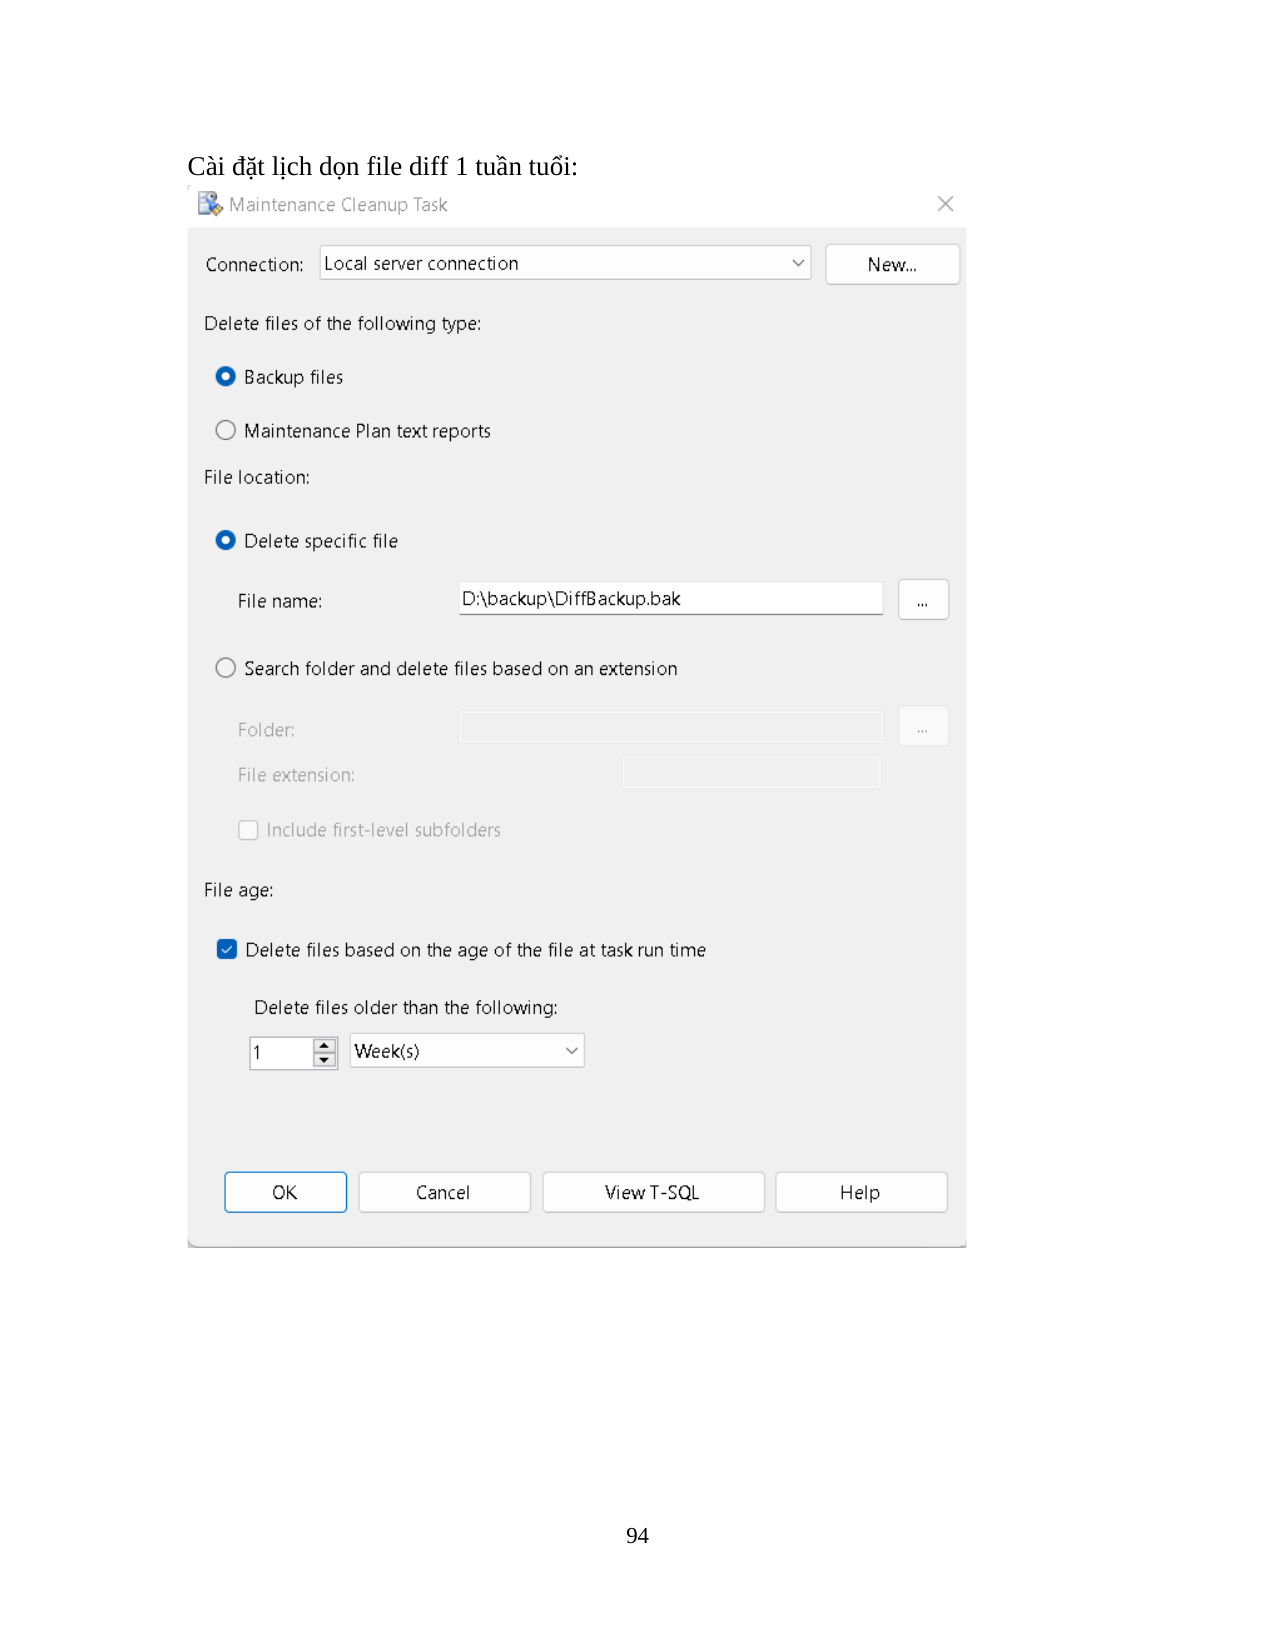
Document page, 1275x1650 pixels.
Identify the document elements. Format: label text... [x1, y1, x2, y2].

text Cài đặt lịch dọn file diff 1 tuần tuổi: [187, 150, 1125, 181]
picture [187, 185, 967, 1248]
